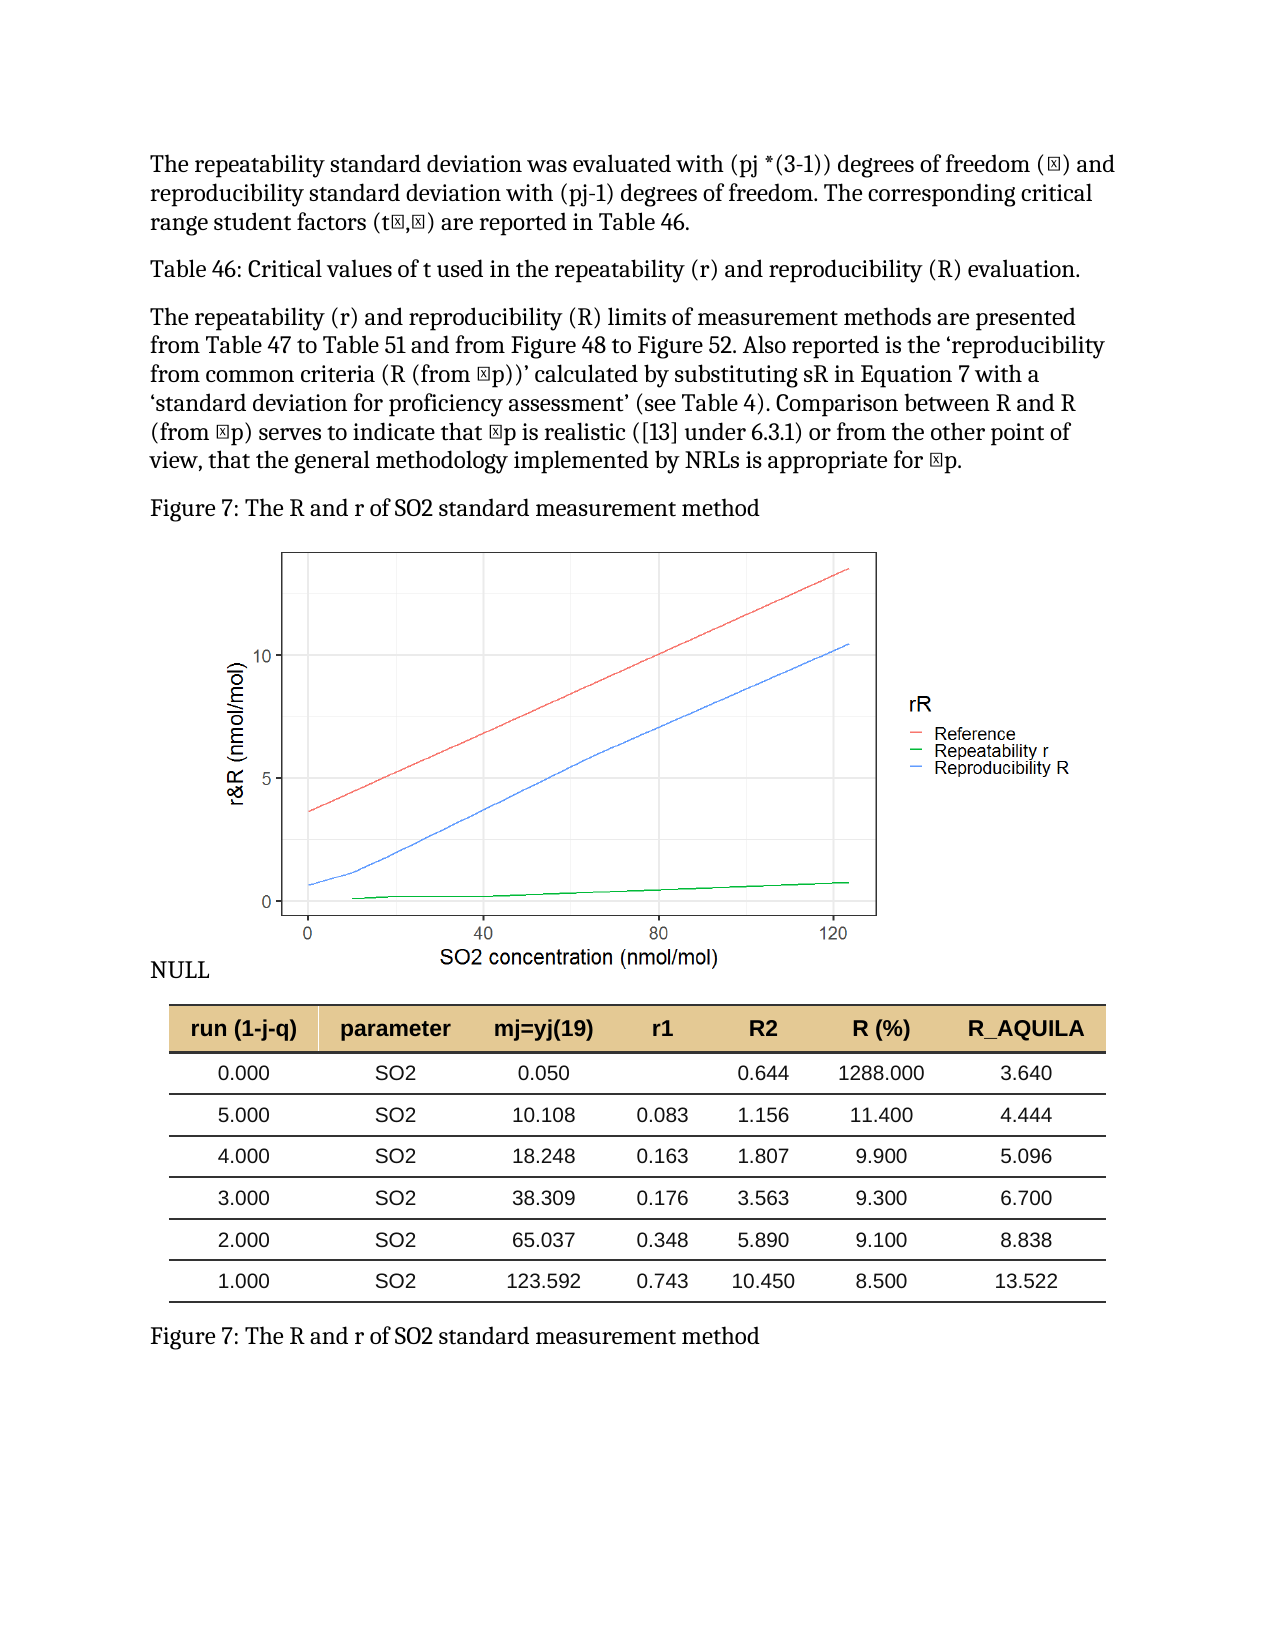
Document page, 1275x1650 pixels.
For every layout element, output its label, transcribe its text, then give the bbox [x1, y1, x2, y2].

text Figure 7: The R and r of SO2 standard measurement method [150, 494, 1125, 522]
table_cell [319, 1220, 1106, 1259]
text The repeatability standard deviation was evaluated with (pj *(3-1)) degrees of freedom () and reproducibility standard deviation with (pj-1) degrees of freedom. The corresponding critical range student factors (t,) are reported in Table 46. [150, 150, 1125, 236]
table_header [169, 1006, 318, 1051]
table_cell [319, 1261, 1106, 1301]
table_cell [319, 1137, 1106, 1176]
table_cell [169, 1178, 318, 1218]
text Table 46: Critical values of t used in the repeatability (r) and reproducibility (R) evaluation. [150, 255, 1125, 284]
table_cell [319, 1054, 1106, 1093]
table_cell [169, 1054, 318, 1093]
text Figure 7: The R and r of SO2 standard measurement method [150, 1322, 1125, 1350]
text The repeatability (r) and reproducibility (R) limits of measurement methods are presented from Table 47 to Table 51 and from Figure 48 to Figure 52. Also reported is the ‘reproducibility from common criteria (R (from p))’ calculated by substituting sR in Equation 7 with a ‘standard deviation for proficiency assessment’ (see Table 4). Comparison between R and R (from p) serves to indicate that p is realistic ([13] under 6.3.1) or from the other point of view, that the general methodology implemented by NRLs is appropriate for p. [150, 302, 1125, 475]
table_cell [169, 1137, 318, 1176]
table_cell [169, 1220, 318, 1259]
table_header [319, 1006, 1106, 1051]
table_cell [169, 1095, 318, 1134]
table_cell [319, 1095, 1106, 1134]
picture [215, 541, 1091, 979]
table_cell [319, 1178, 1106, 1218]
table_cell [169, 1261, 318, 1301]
